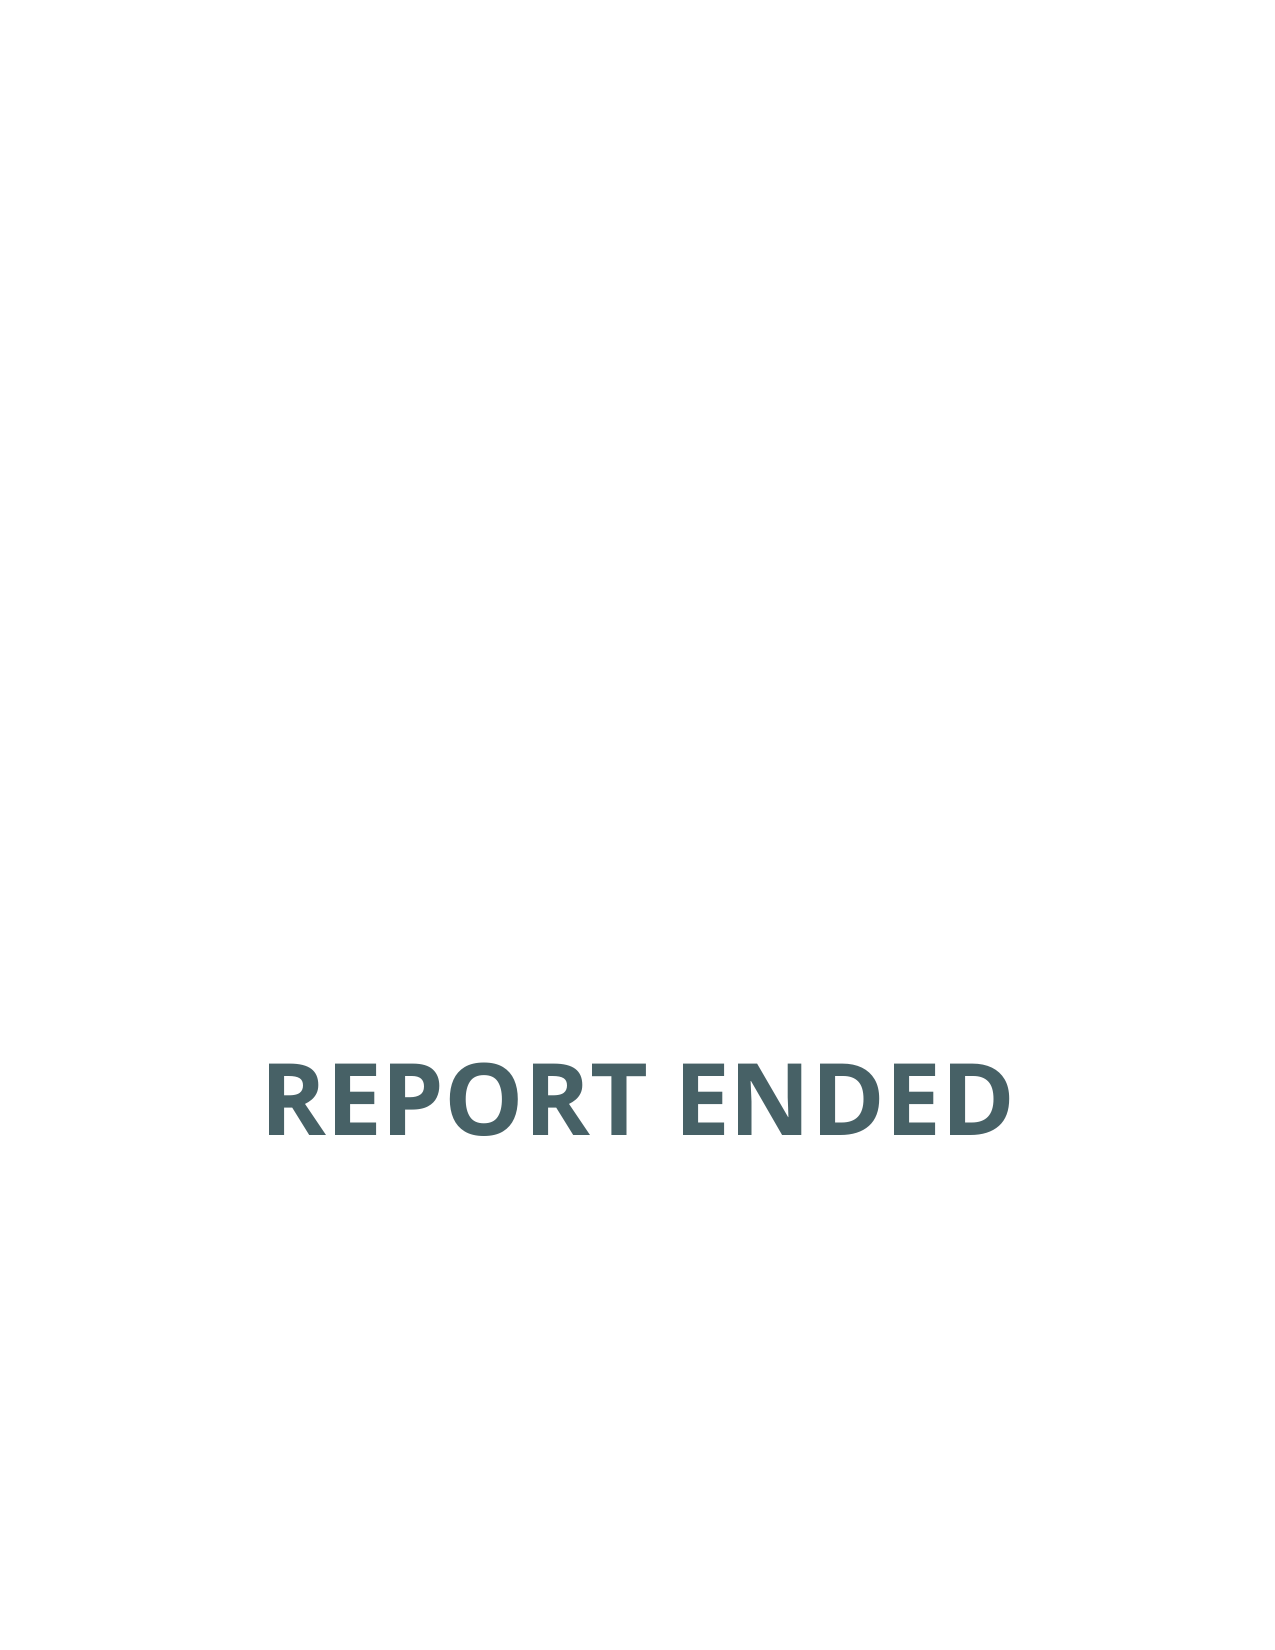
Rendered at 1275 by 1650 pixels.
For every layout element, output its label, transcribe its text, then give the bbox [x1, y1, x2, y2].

subtitle REPORT ENDED [75, 1029, 1200, 1165]
